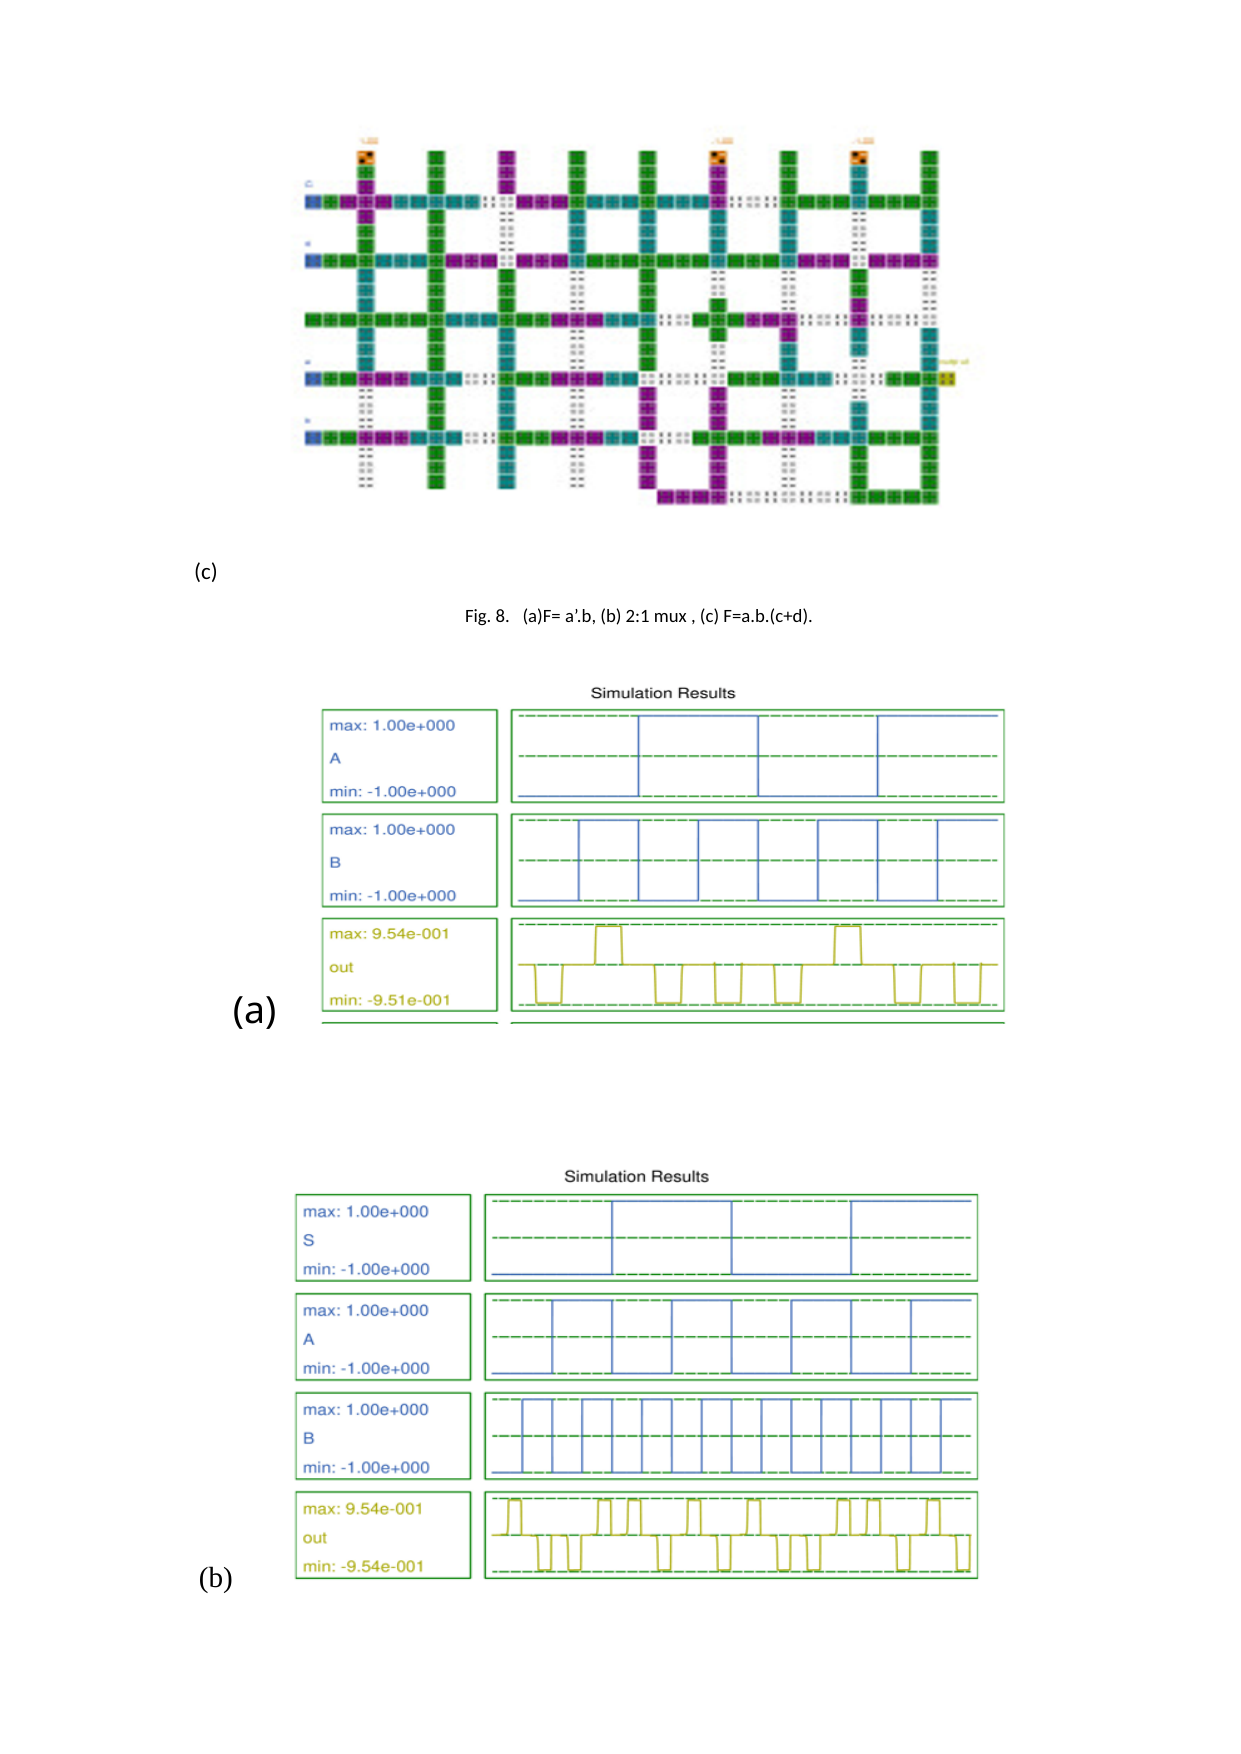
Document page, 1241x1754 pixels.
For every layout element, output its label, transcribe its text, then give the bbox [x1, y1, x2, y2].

picture [232, 1132, 1042, 1588]
picture [217, 75, 1047, 580]
picture [276, 645, 1045, 1024]
text Fig. 8. (a)F= a’.b, (b) 2:1 mux , (c) F=a.b.(c+d). [112, 604, 1165, 627]
